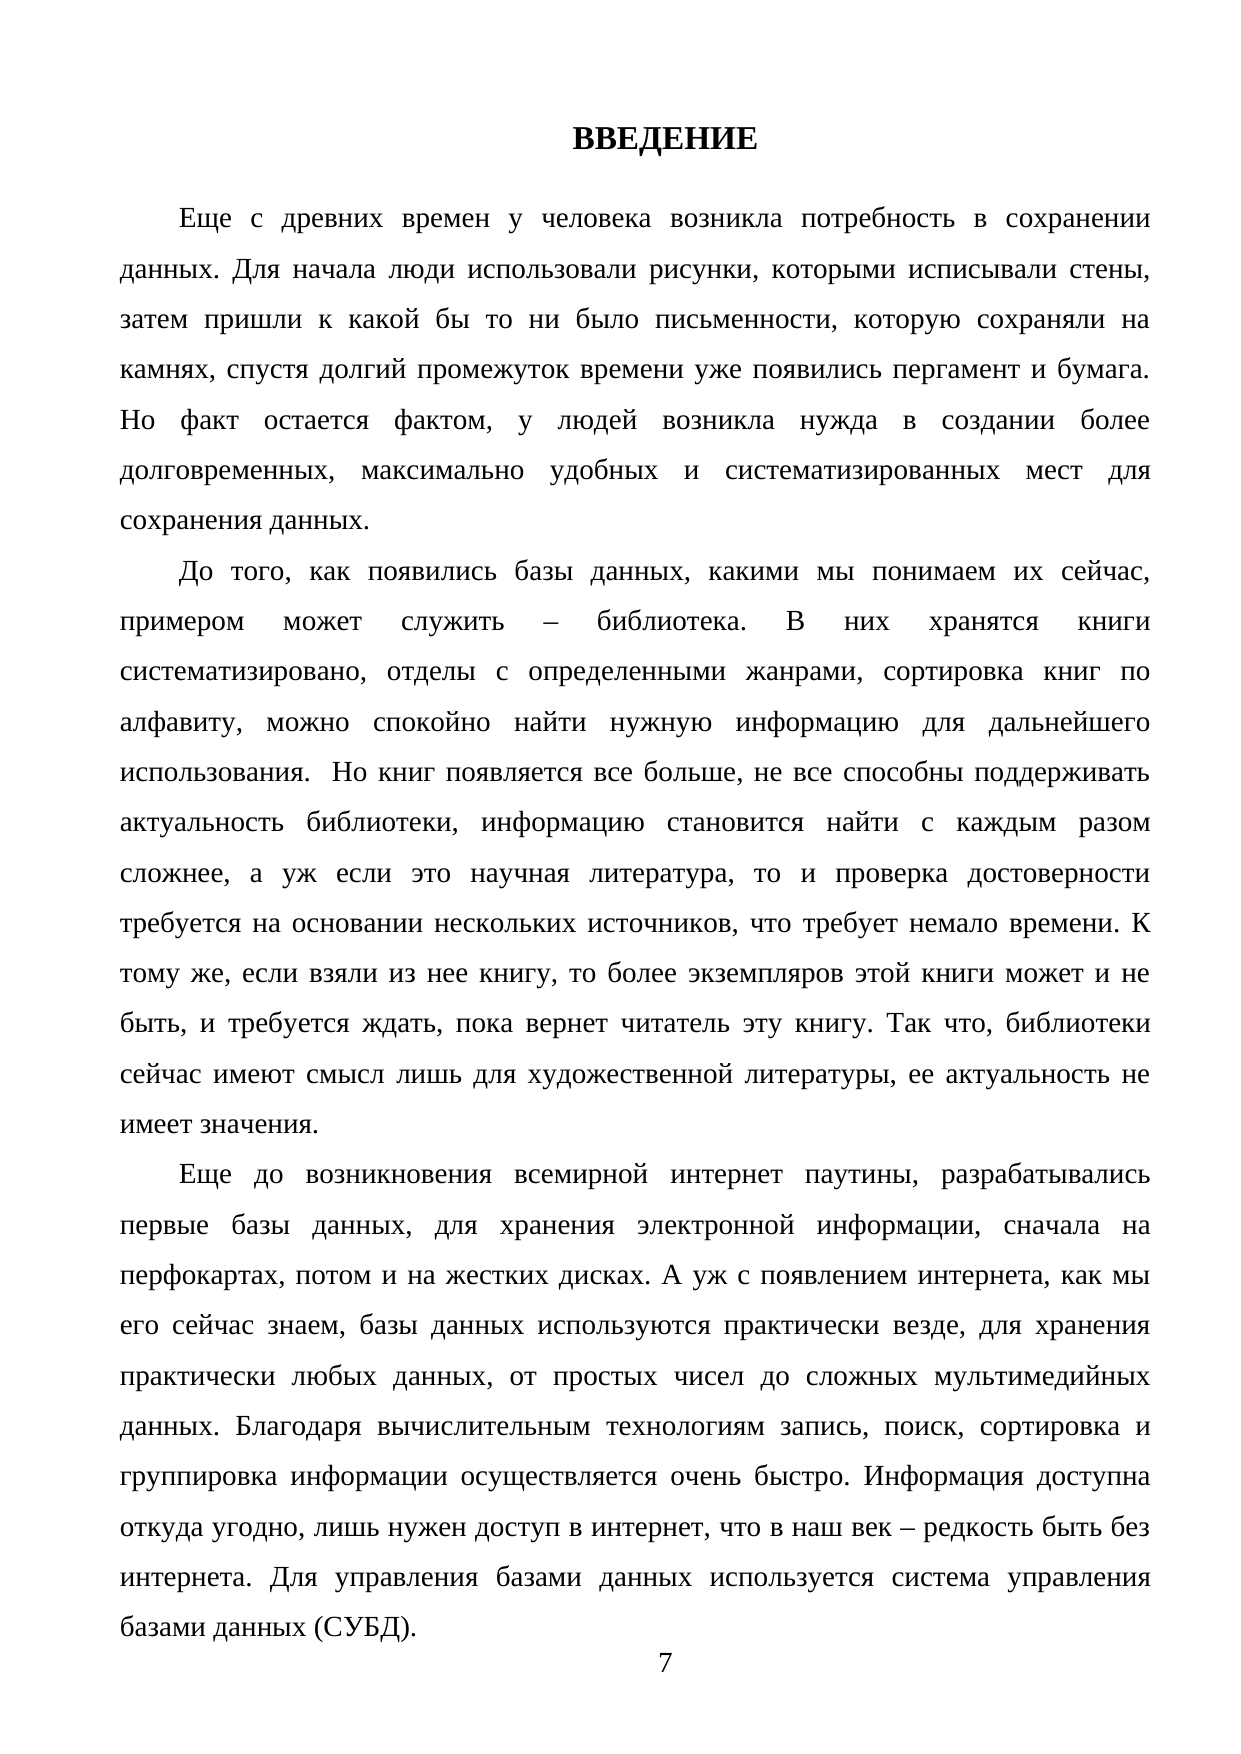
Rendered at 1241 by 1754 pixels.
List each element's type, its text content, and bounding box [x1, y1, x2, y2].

text Еще с древних времен у человека возникла потребность в сохранении данных. Для начала люди использовали рисунки, которыми исписывали стены, затем пришли к какой бы то ни было письменности, которую сохраняли на камнях, спустя долгий промежуток времени уже появились пергамент и бумага. Но факт остается фактом, у людей возникла нужда в создании более долговременных, максимально удобных и систематизированных мест для сохранения данных. [119, 201, 1152, 536]
subtitle ВВЕДЕНИЕ [119, 118, 1152, 156]
text До того, как появились базы данных, какими мы понимаем их сейчас, примером может служить – библиотека. В них хранятся книги систематизировано, отделы с определенными жанрами, сортировка книг по алфавиту, можно спокойно найти нужную информацию для дальнейшего использования. Но книг появляется все больше, не все способны поддерживать актуальность библиотеки, информацию становится найти с каждым разом сложнее, а уж если это научная литература, то и проверка достоверности требуется на основании нескольких источников, что требует немало времени. К тому же, если взяли из нее книгу, то более экземпляров этой книги может и не быть, и требуется ждать, пока вернет читатель эту книгу. Так что, библиотеки сейчас имеют смысл лишь для художественной литературы, ее актуальность не имеет значения. [119, 553, 1152, 1140]
text Еще до возникновения всемирной интернет паутины, разрабатывались первые базы данных, для хранения электронной информации, сначала на перфокартах, потом и на жестких дисках. А уж с появлением интернета, как мы его сейчас знаем, базы данных используются практически везде, для хранения практически любых данных, от простых чисел до сложных мультимедийных данных. Благодаря вычислительным технологиям запись, поиск, сортировка и группировка информации осуществляется очень быстро. Информация доступна откуда угодно, лишь нужен доступ в интернет, что в наш век – редкость быть без интернета. Для управления базами данных используется система управления базами данных (СУБД). [119, 1157, 1152, 1643]
